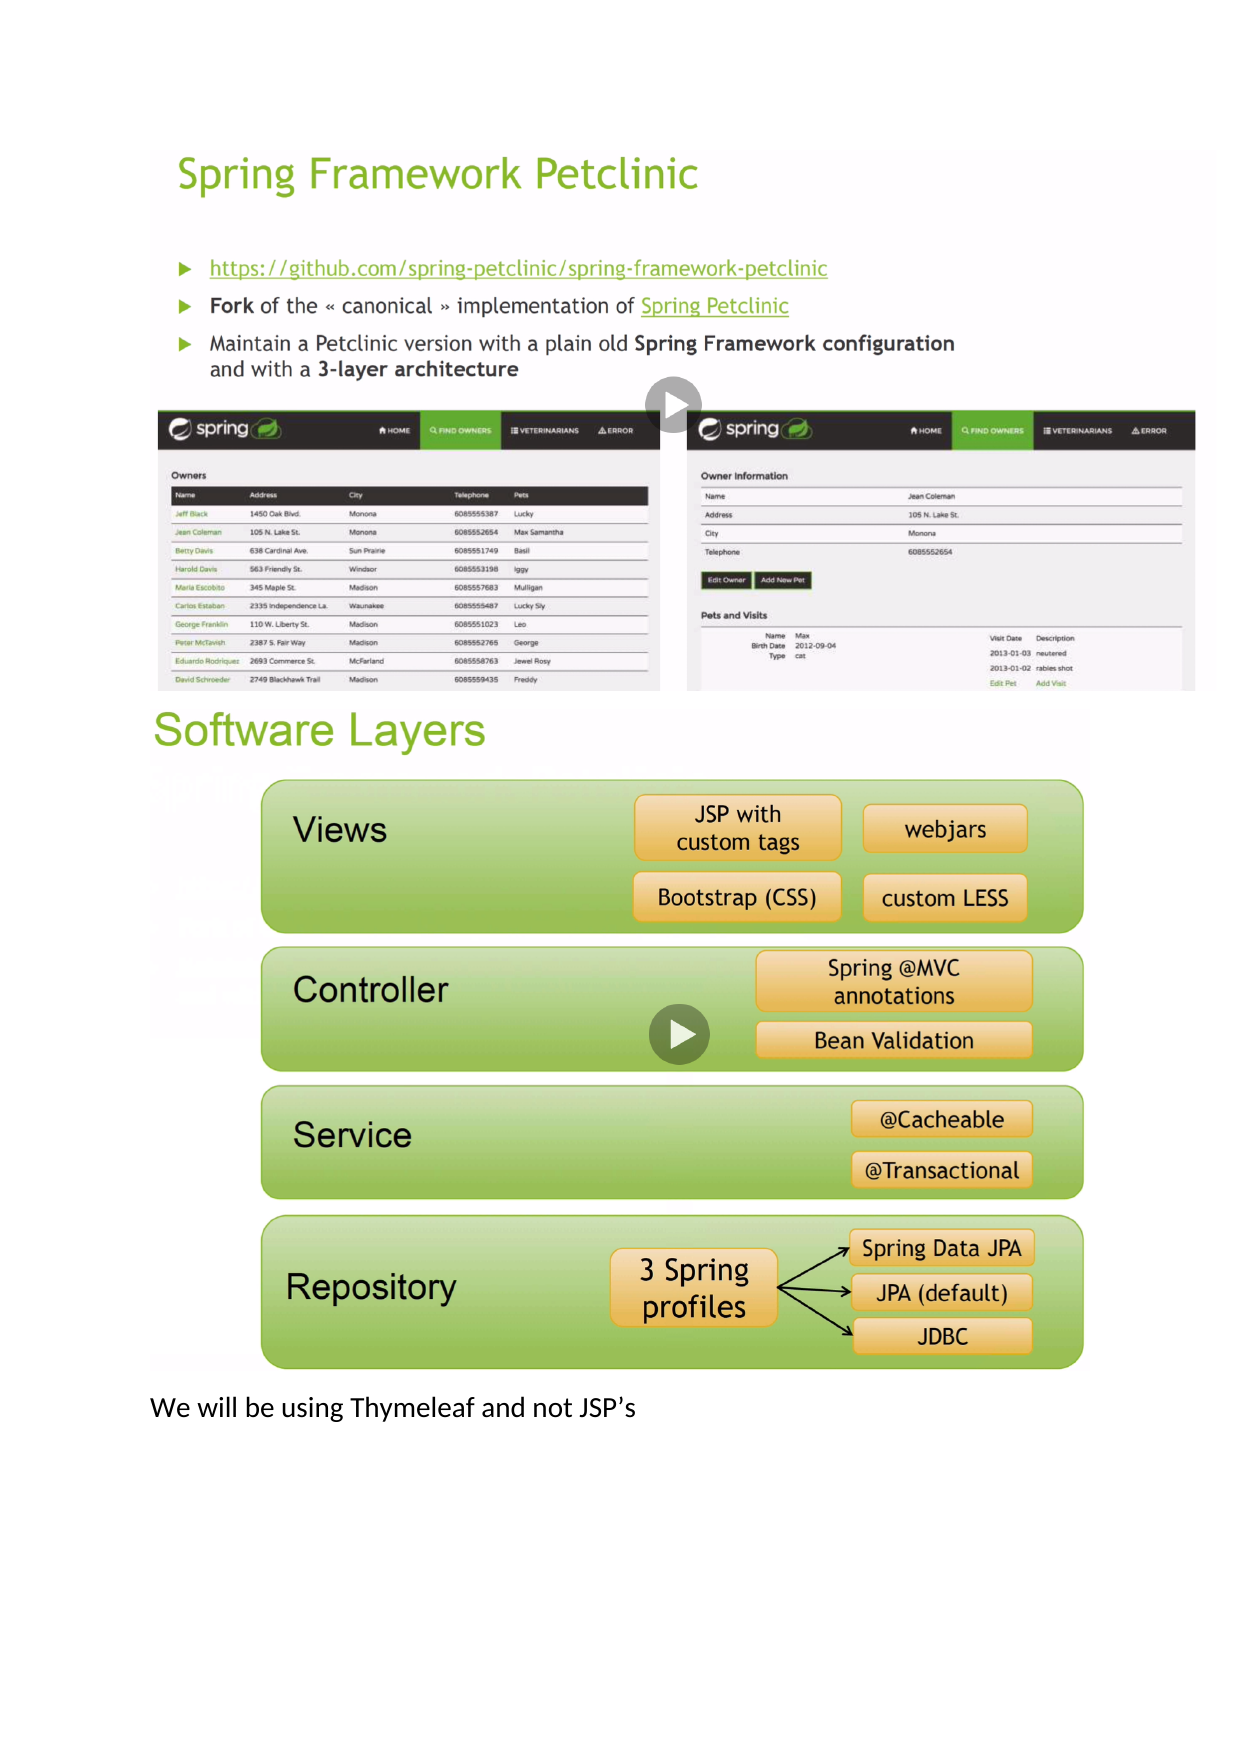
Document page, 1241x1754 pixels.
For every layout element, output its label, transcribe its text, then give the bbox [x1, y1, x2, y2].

text We will be using Thymeleaf and not JSP’s [150, 1389, 1090, 1425]
picture [150, 150, 1217, 691]
picture [150, 709, 1091, 1371]
